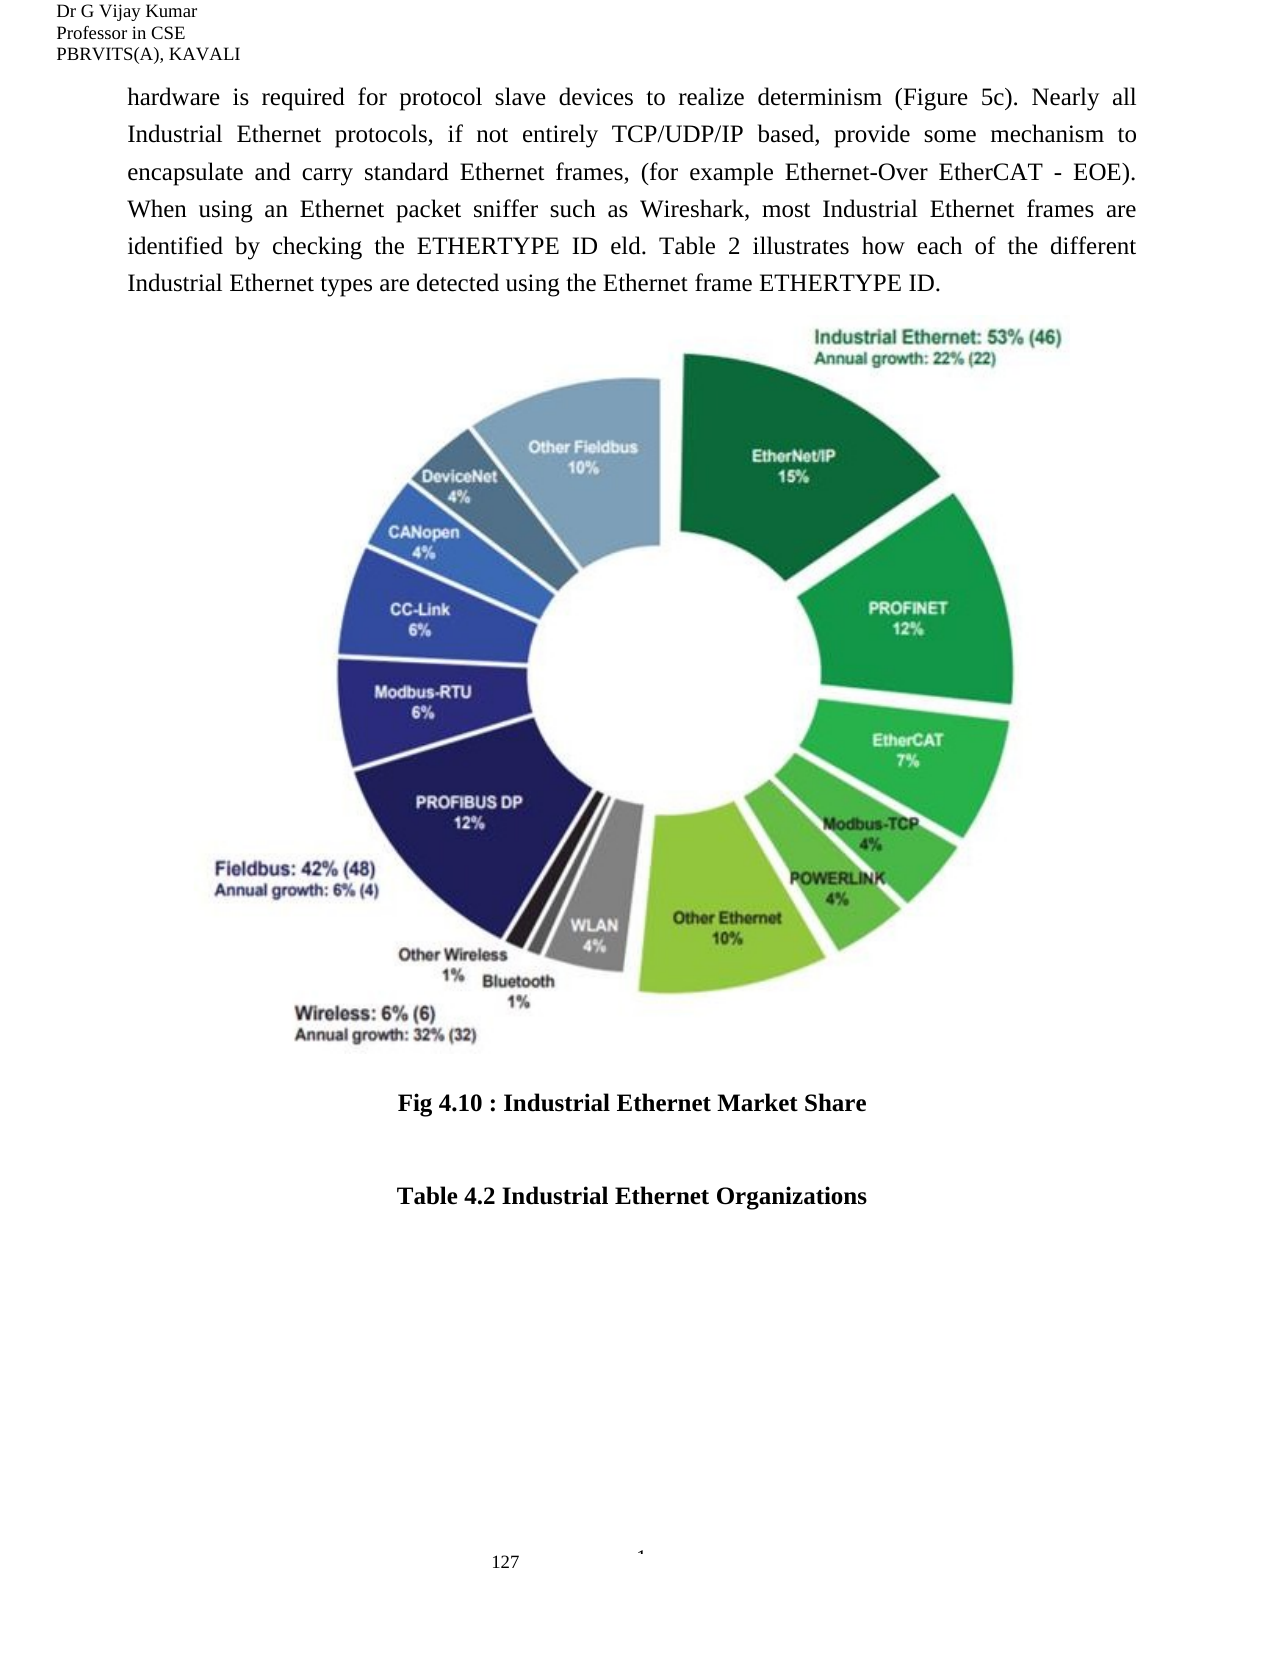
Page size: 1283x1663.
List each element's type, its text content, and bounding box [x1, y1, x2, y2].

picture [193, 315, 1070, 1054]
text Table 4.2 Industrial Ethernet Organizations [294, 1181, 969, 1210]
text hardware is required for protocol slave devices to realize determinism (Figure 5c). Nearly all Industrial Ethernet protocols, if not entirely TCP/UDP/IP based, provide some mechanism to encapsulate and carry standard Ethernet frames, (for example Ethernet-Over EtherCAT - EOE). When using an Ethernet packet sniffer such as Wireshark, most Industrial Ethernet frames are identified by checking the ETHERTYPE ID eld. Table 2 illustrates how each of the different Industrial Ethernet types are detected using the Ethernet frame ETHERTYPE ID. [127, 82, 1138, 297]
subtitle Fig 4.10 : Industrial Ethernet Market Share [294, 1088, 969, 1117]
